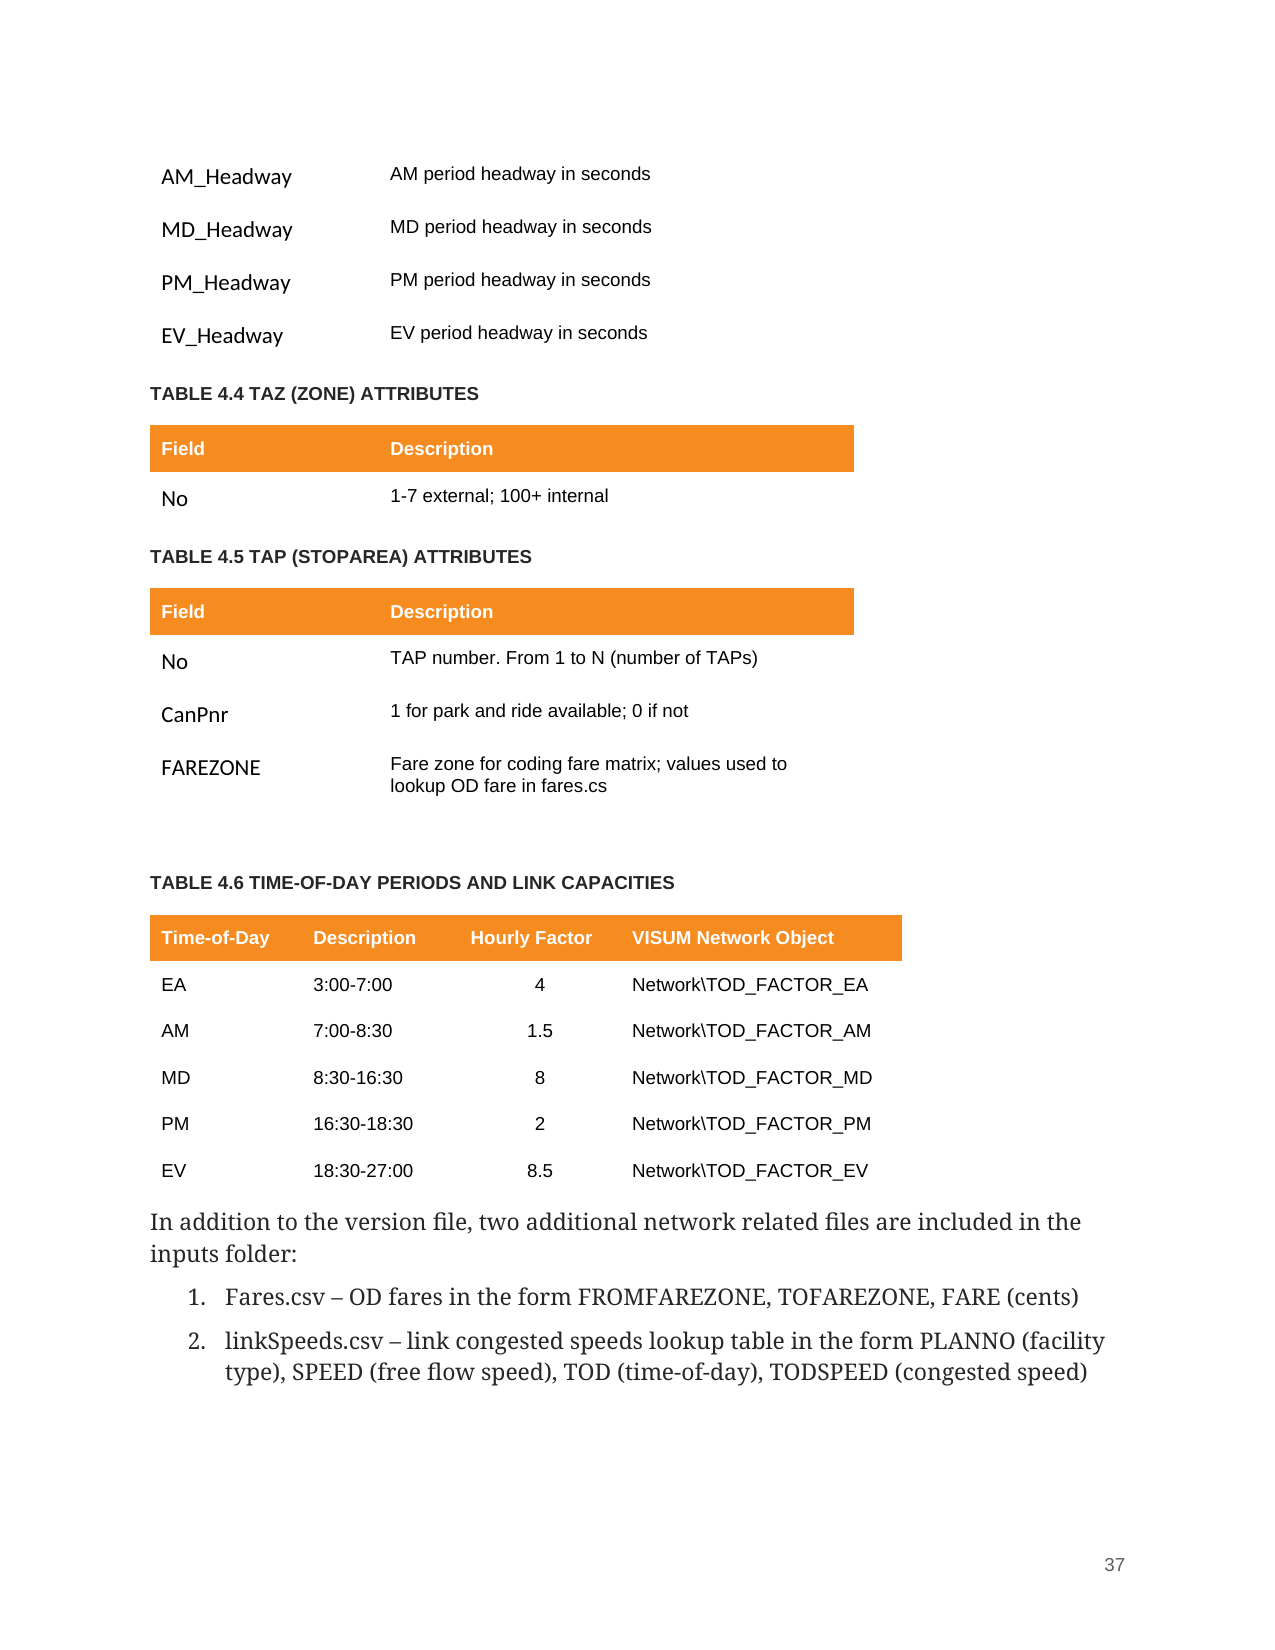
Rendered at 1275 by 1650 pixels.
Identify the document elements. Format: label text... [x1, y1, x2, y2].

table_cell 18:30-27:00 [302, 1147, 459, 1194]
table_cell Network\TOD_FACTOR_EV [621, 1147, 902, 1194]
table_cell No [150, 635, 379, 688]
table_cell 4 [459, 961, 621, 1008]
table_header Description [379, 588, 854, 635]
list linkSpeeds.csv – link congested speeds lookup table in the form PLANNO (facility type), SPEED (free flow speed), TOD (time-of-day), TODSPEED (congested speed) [187, 1325, 1125, 1388]
table_cell MD_Headway [150, 203, 379, 256]
text Table . TAP (STOPAREA) Attributes [150, 546, 1125, 567]
text In addition to the version file, two additional network related files are included in the inputs folder: [150, 1206, 1125, 1269]
table_cell TAP number. From 1 to N (number of TAPs) [379, 635, 854, 688]
table_cell 8.5 [459, 1147, 621, 1194]
table_cell 1.5 [459, 1008, 621, 1054]
table_header Field [150, 425, 379, 472]
table_cell EV [150, 1147, 302, 1194]
table_header VISUM Network Object [621, 915, 902, 961]
table_cell FAREZONE [150, 741, 379, 809]
table_cell AM period headway in seconds [379, 150, 855, 203]
table_cell 2 [459, 1101, 621, 1147]
table_cell Network\TOD_FACTOR_EA [621, 961, 902, 1008]
table_cell 3:00-7:00 [302, 961, 459, 1008]
table_cell 16:30-18:30 [302, 1101, 459, 1147]
table_cell PM period headway in seconds [379, 256, 855, 309]
table_header Description [302, 915, 459, 961]
table_header Hourly Factor [459, 915, 621, 961]
table_cell 1-7 external; 100+ internal [379, 472, 854, 525]
table_cell Fare zone for coding fare matrix; values used to lookup OD fare in fares.cs [379, 741, 854, 809]
table_cell 8:30-16:30 [302, 1054, 459, 1101]
table_cell EA [150, 961, 302, 1008]
list Fares.csv – OD fares in the form FROMFAREZONE, TOFAREZONE, FARE (cents) [187, 1281, 1125, 1313]
table_cell MD period headway in seconds [379, 203, 855, 256]
table_cell CanPnr [150, 688, 379, 741]
table_cell 1 for park and ride available; 0 if not [379, 688, 854, 741]
text Table . Time-oF-Day periods and Link Capacities [150, 872, 1125, 894]
table_cell PM [150, 1101, 302, 1147]
table_cell No [150, 472, 379, 525]
table_cell EV period headway in seconds [379, 309, 855, 362]
table_header Description [379, 425, 854, 472]
table_cell 8 [459, 1054, 621, 1101]
table_cell PM_Headway [150, 256, 379, 309]
table_cell AM_Headway [150, 150, 379, 203]
table_cell AM [150, 1008, 302, 1054]
table_cell Network\TOD_FACTOR_MD [621, 1054, 902, 1101]
table_cell 7:00-8:30 [302, 1008, 459, 1054]
table_cell Network\TOD_FACTOR_PM [621, 1101, 902, 1147]
table_header Field [150, 588, 379, 635]
table_cell EV_Headway [150, 309, 379, 362]
table_cell Network\TOD_FACTOR_AM [621, 1008, 902, 1054]
table_header Time-of-Day [150, 915, 302, 961]
table_cell MD [150, 1054, 302, 1101]
text Table . TAZ (Zone) Attributes [150, 383, 1125, 404]
